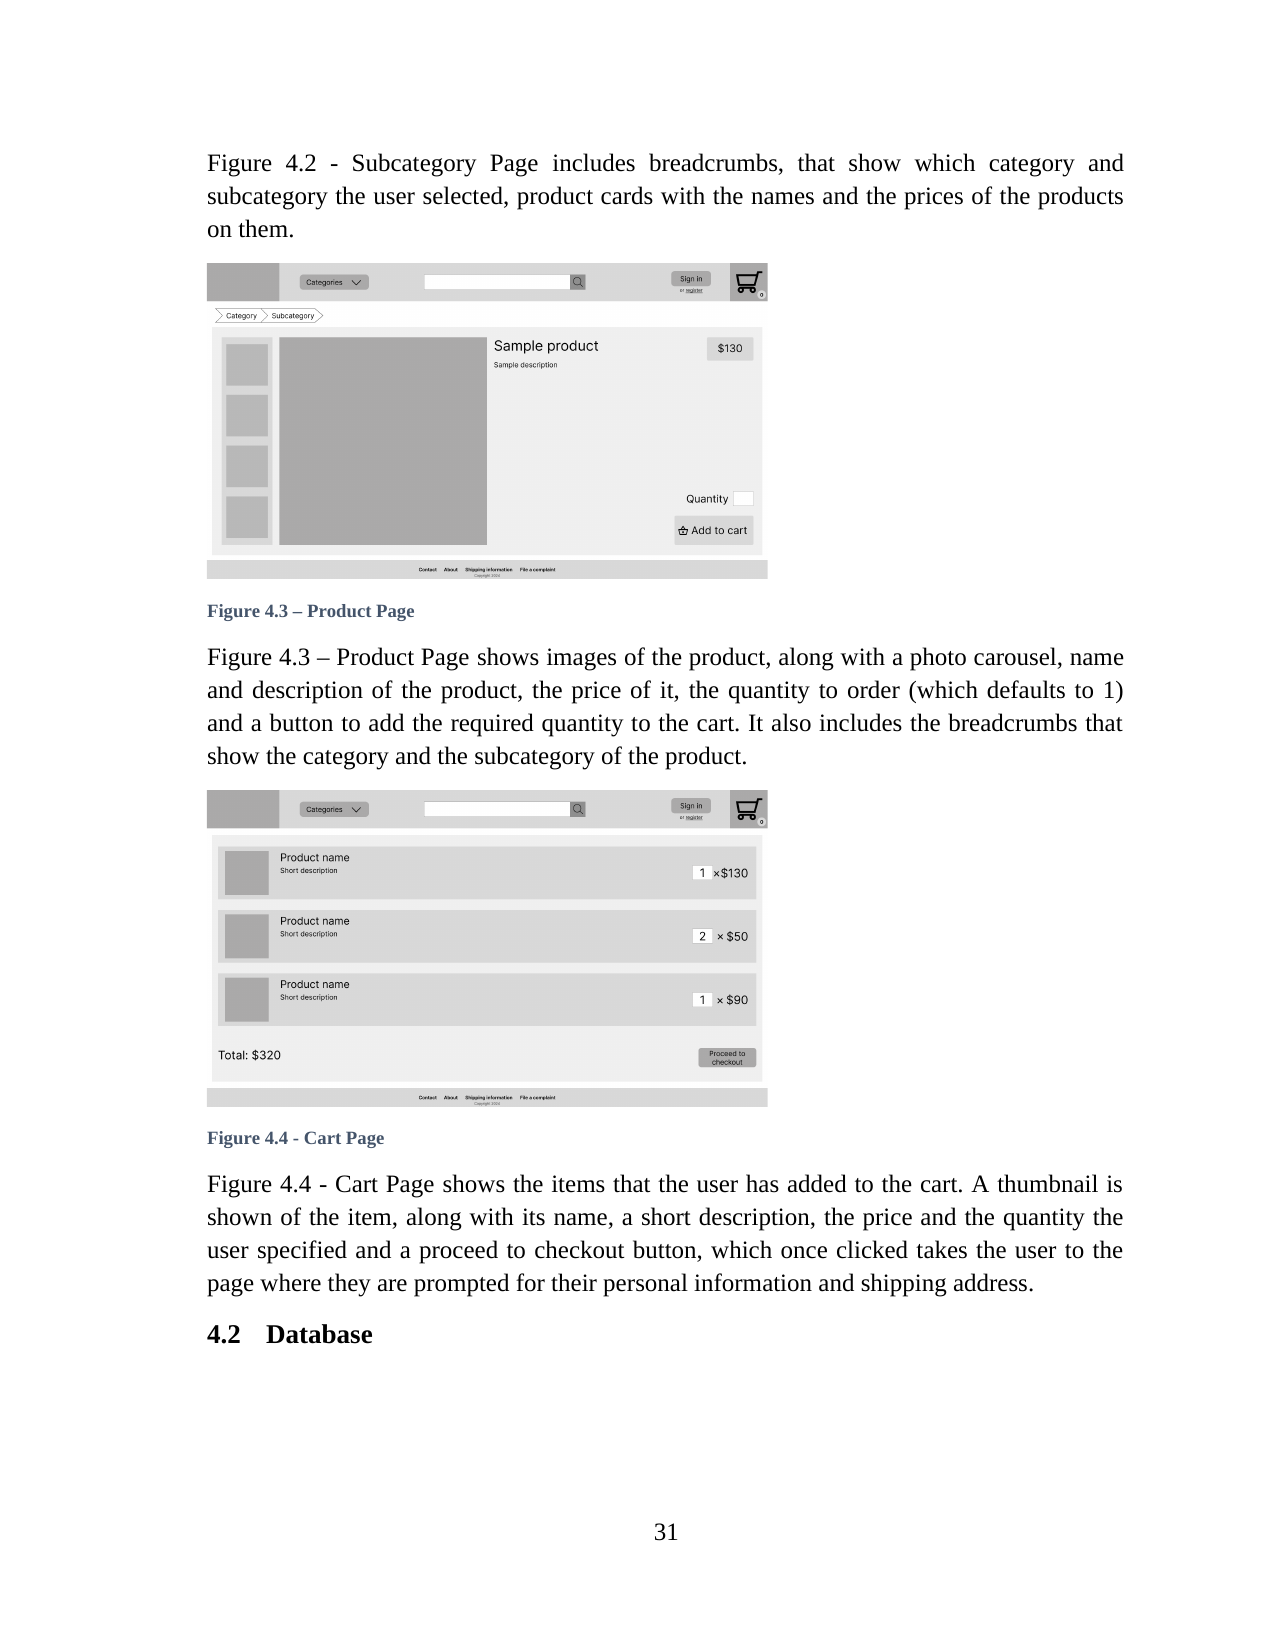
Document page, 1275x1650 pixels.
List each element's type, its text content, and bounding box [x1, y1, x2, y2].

text Figure 4.3 – Product Page [207, 600, 1125, 621]
text Figure 4.4 - Cart Page [207, 1127, 1125, 1149]
text Figure 4.4 - Cart Page shows the items that the user has added to the cart. A thumbnail is shown of the item, along with its name, a short description, the price and the quantity the user specified and a proceed to checkout button, which once clicked takes the user to the page where they are prompted for their personal information and shipping address. [207, 1169, 1125, 1297]
subtitle Database [207, 1318, 1125, 1349]
text Figure 4.3 – Product Page shows images of the product, along with a photo carousel, name and description of the product, the price of it, the quantity to order (which defaults to 1) and a button to add the required quantity to the cart. It also includes the breadcrumbs that show the category and the subcategory of the product. [207, 642, 1125, 770]
text Figure 4.2 - Subcategory Page includes breadcrumbs, that show which category and subcategory the user selected, product cards with the names and the prices of the products on them. [207, 148, 1125, 242]
picture [206, 263, 768, 579]
picture [206, 790, 768, 1107]
